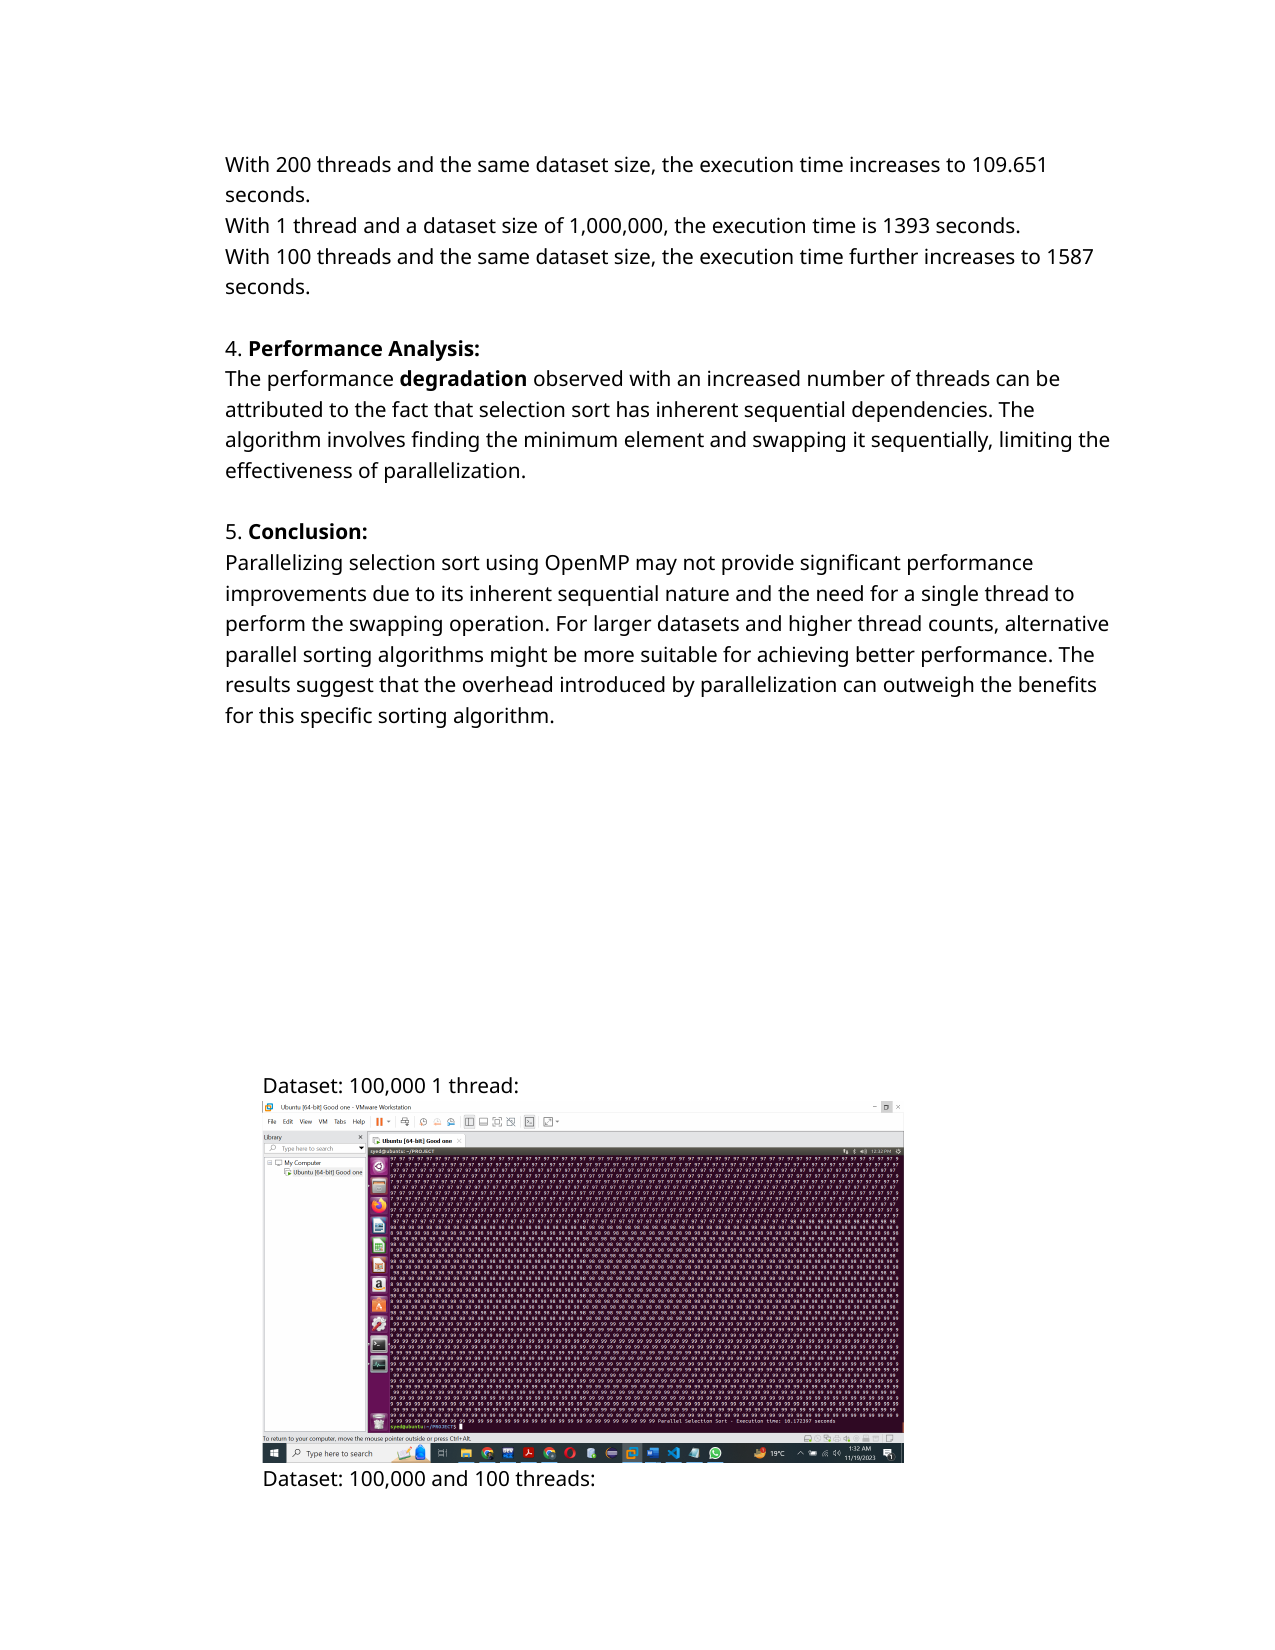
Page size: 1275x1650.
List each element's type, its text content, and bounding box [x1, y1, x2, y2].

list Dataset: 100,000 and 100 threads: [262, 1464, 1125, 1493]
list With 200 threads and the same dataset size, the execution time increases to 109.651 seconds. [225, 150, 1125, 209]
list 5. Conclusion: [225, 517, 1125, 546]
picture [262, 1101, 904, 1463]
list 4. Performance Analysis: [225, 334, 1125, 362]
list Parallelizing selection sort using OpenMP may not provide significant performance improvements due to its inherent sequential nature and the need for a single thread to perform the swapping operation. For larger datasets and higher thread counts, alternative parallel sorting algorithms might be more suitable for achieving better performance. The results suggest that the overhead introduced by parallelization can outweigh the benefits for this specific sorting algorithm. [225, 548, 1125, 730]
list With 100 threads and the same dataset size, the execution time further increases to 1587 seconds. [225, 242, 1125, 301]
list With 1 thread and a dataset size of 1,000,000, the execution time is 1393 seconds. [225, 211, 1125, 240]
list The performance degradation observed with an increased number of threads can be attributed to the fact that selection sort has inherent sequential dependencies. The algorithm involves finding the minimum element and swapping it sequentially, limiting the effectiveness of parallelization. [225, 364, 1125, 485]
list Dataset: 100,000 1 thread: [262, 1071, 1125, 1099]
